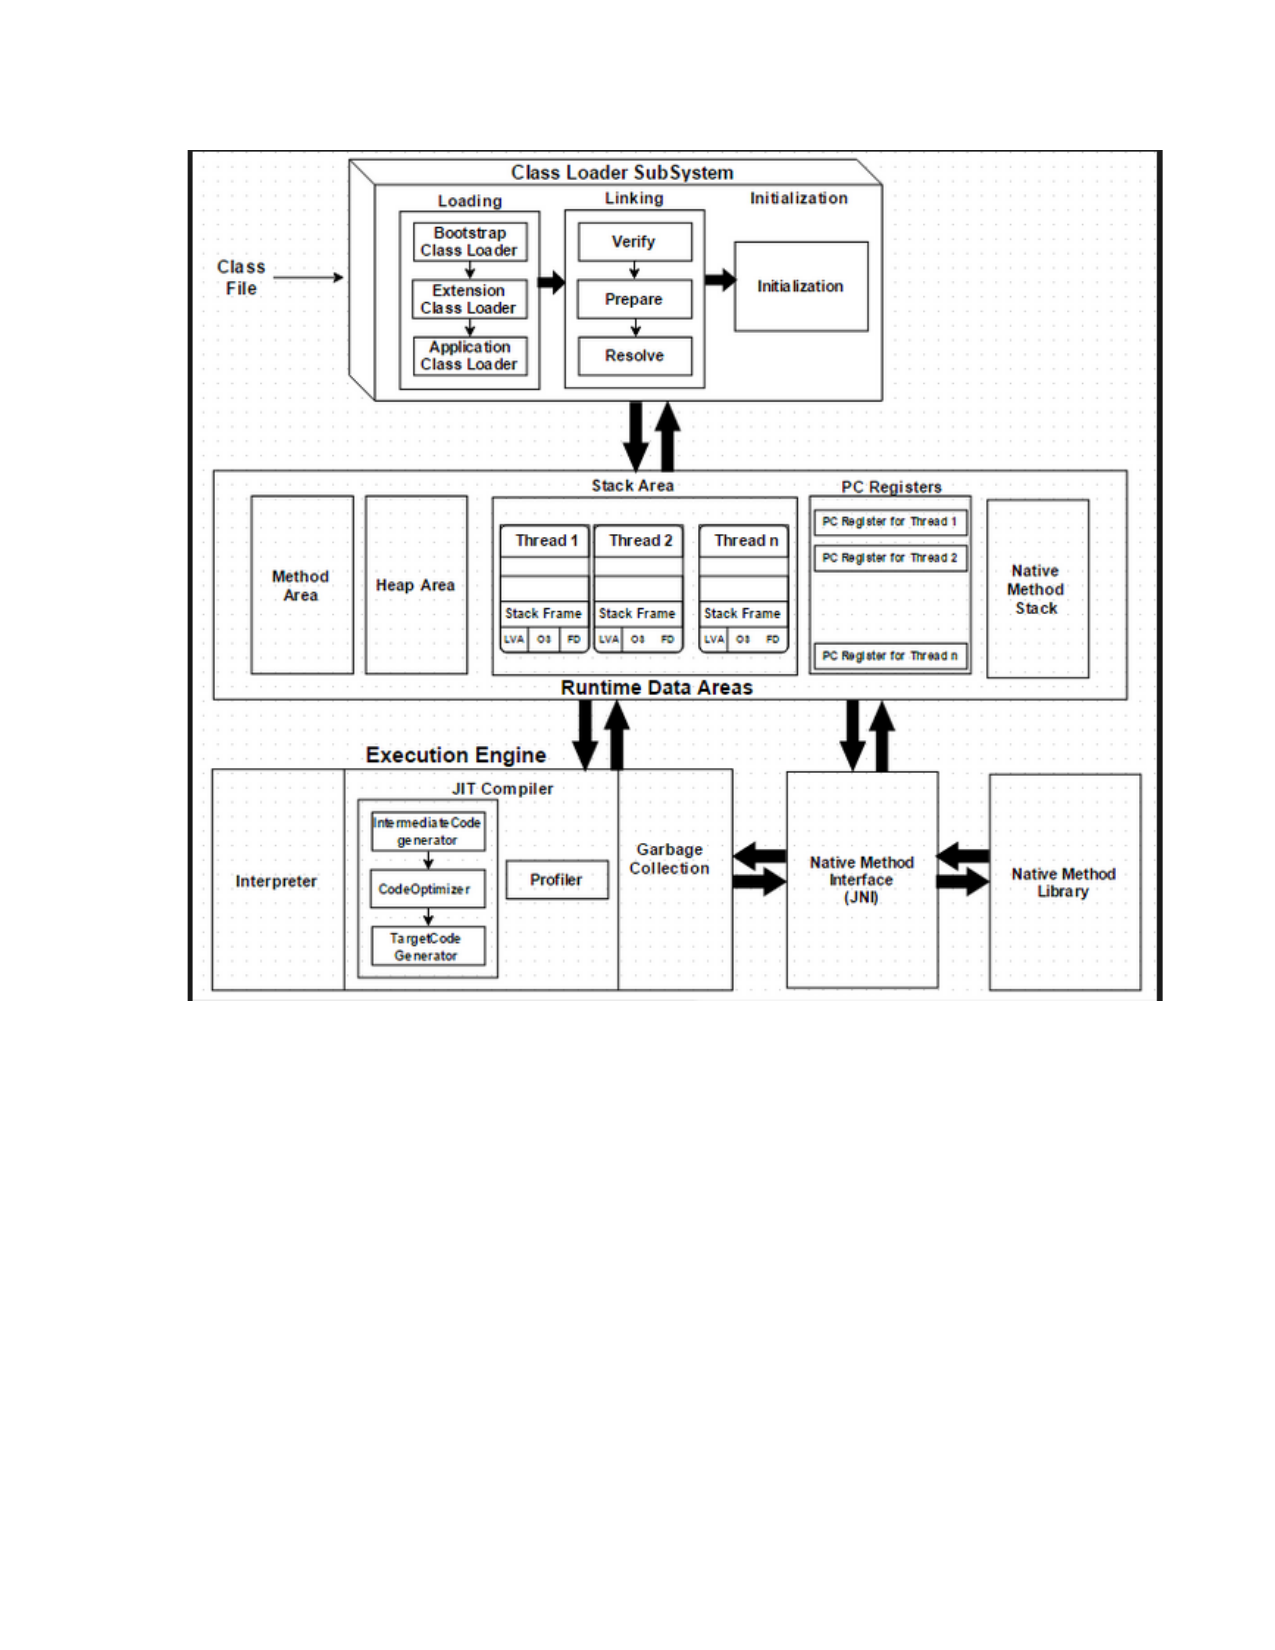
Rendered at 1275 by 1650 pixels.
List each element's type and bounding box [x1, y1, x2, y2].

picture [187, 150, 1163, 1001]
